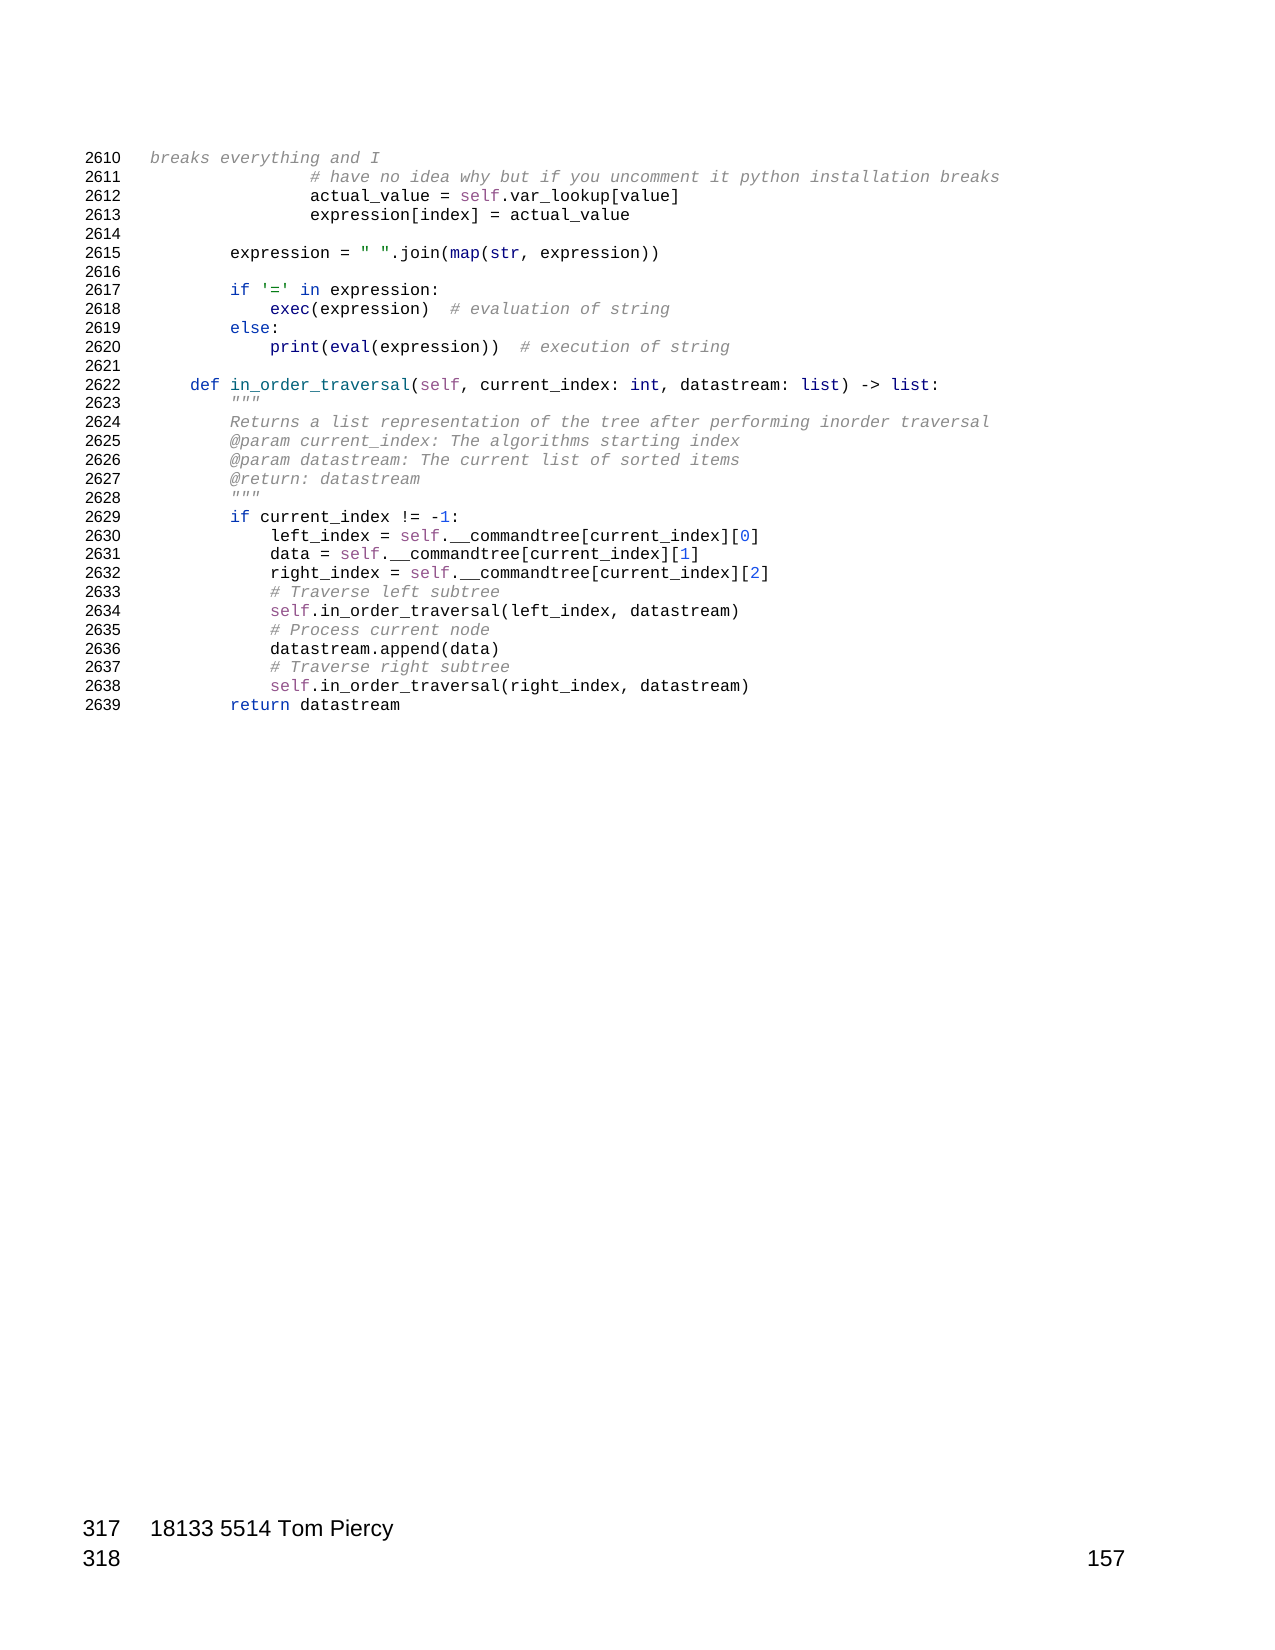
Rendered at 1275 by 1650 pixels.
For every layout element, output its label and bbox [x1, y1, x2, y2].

text [150, 150, 1125, 716]
